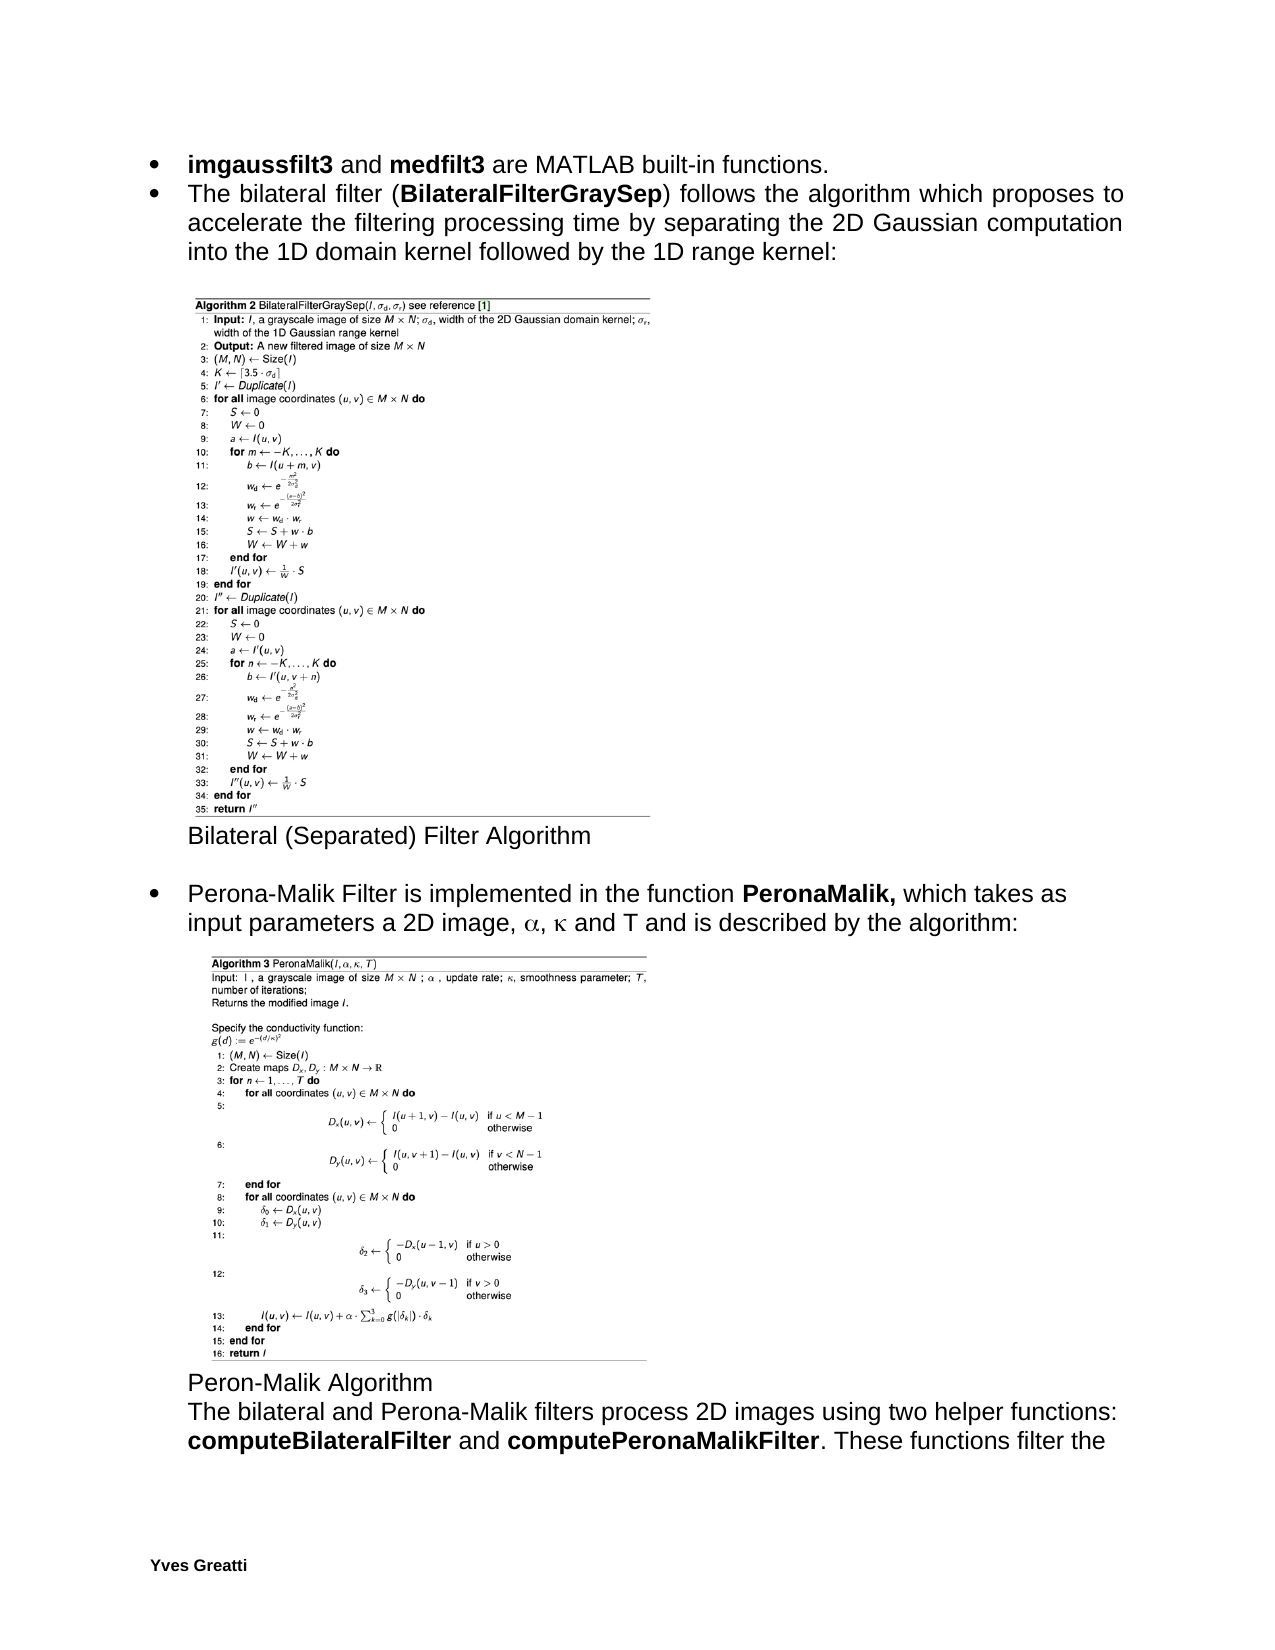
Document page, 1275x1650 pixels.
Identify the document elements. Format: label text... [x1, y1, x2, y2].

list imgaussfilt3 and medfilt3 are MATLAB built-in functions. [150, 150, 1125, 179]
list The bilateral filter (BilateralFilterGraySep) follows the algorithm which proposes to accelerate the filtering processing time by separating the 2D Gaussian computation into the 1D domain kernel followed by the 1D range kernel: [150, 179, 1125, 265]
list Peron-Malik Algorithm [187, 1368, 1125, 1397]
picture [187, 293, 658, 822]
list Perona-Malik Filter is implemented in the function PeronaMalik, which takes as input parameters a 2D image, , and T and is described by the algorithm: [150, 879, 1125, 936]
picture [187, 936, 669, 1369]
list Bilateral (Separated) Filter Algorithm [187, 821, 1125, 850]
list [187, 1397, 1125, 1455]
